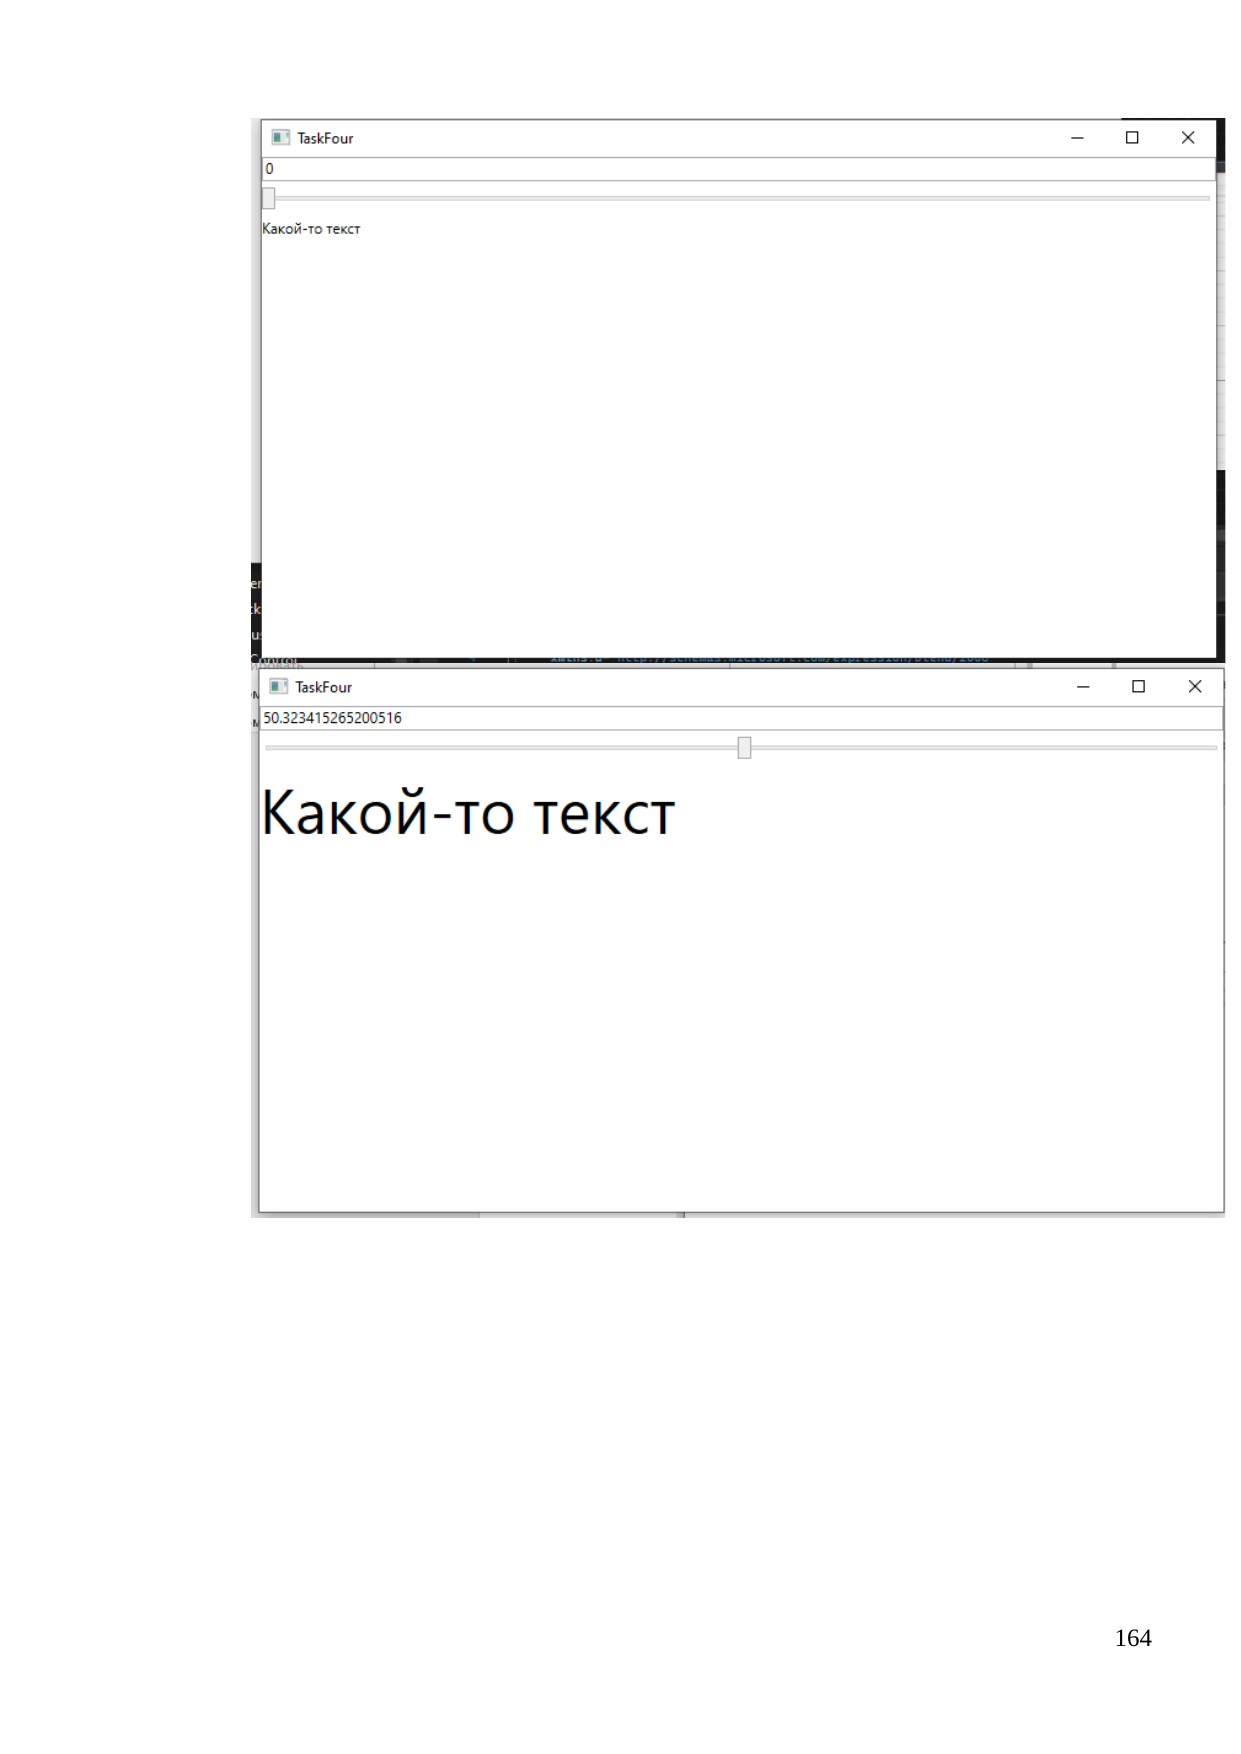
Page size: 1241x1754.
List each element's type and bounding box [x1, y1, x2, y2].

picture [251, 118, 1226, 1218]
